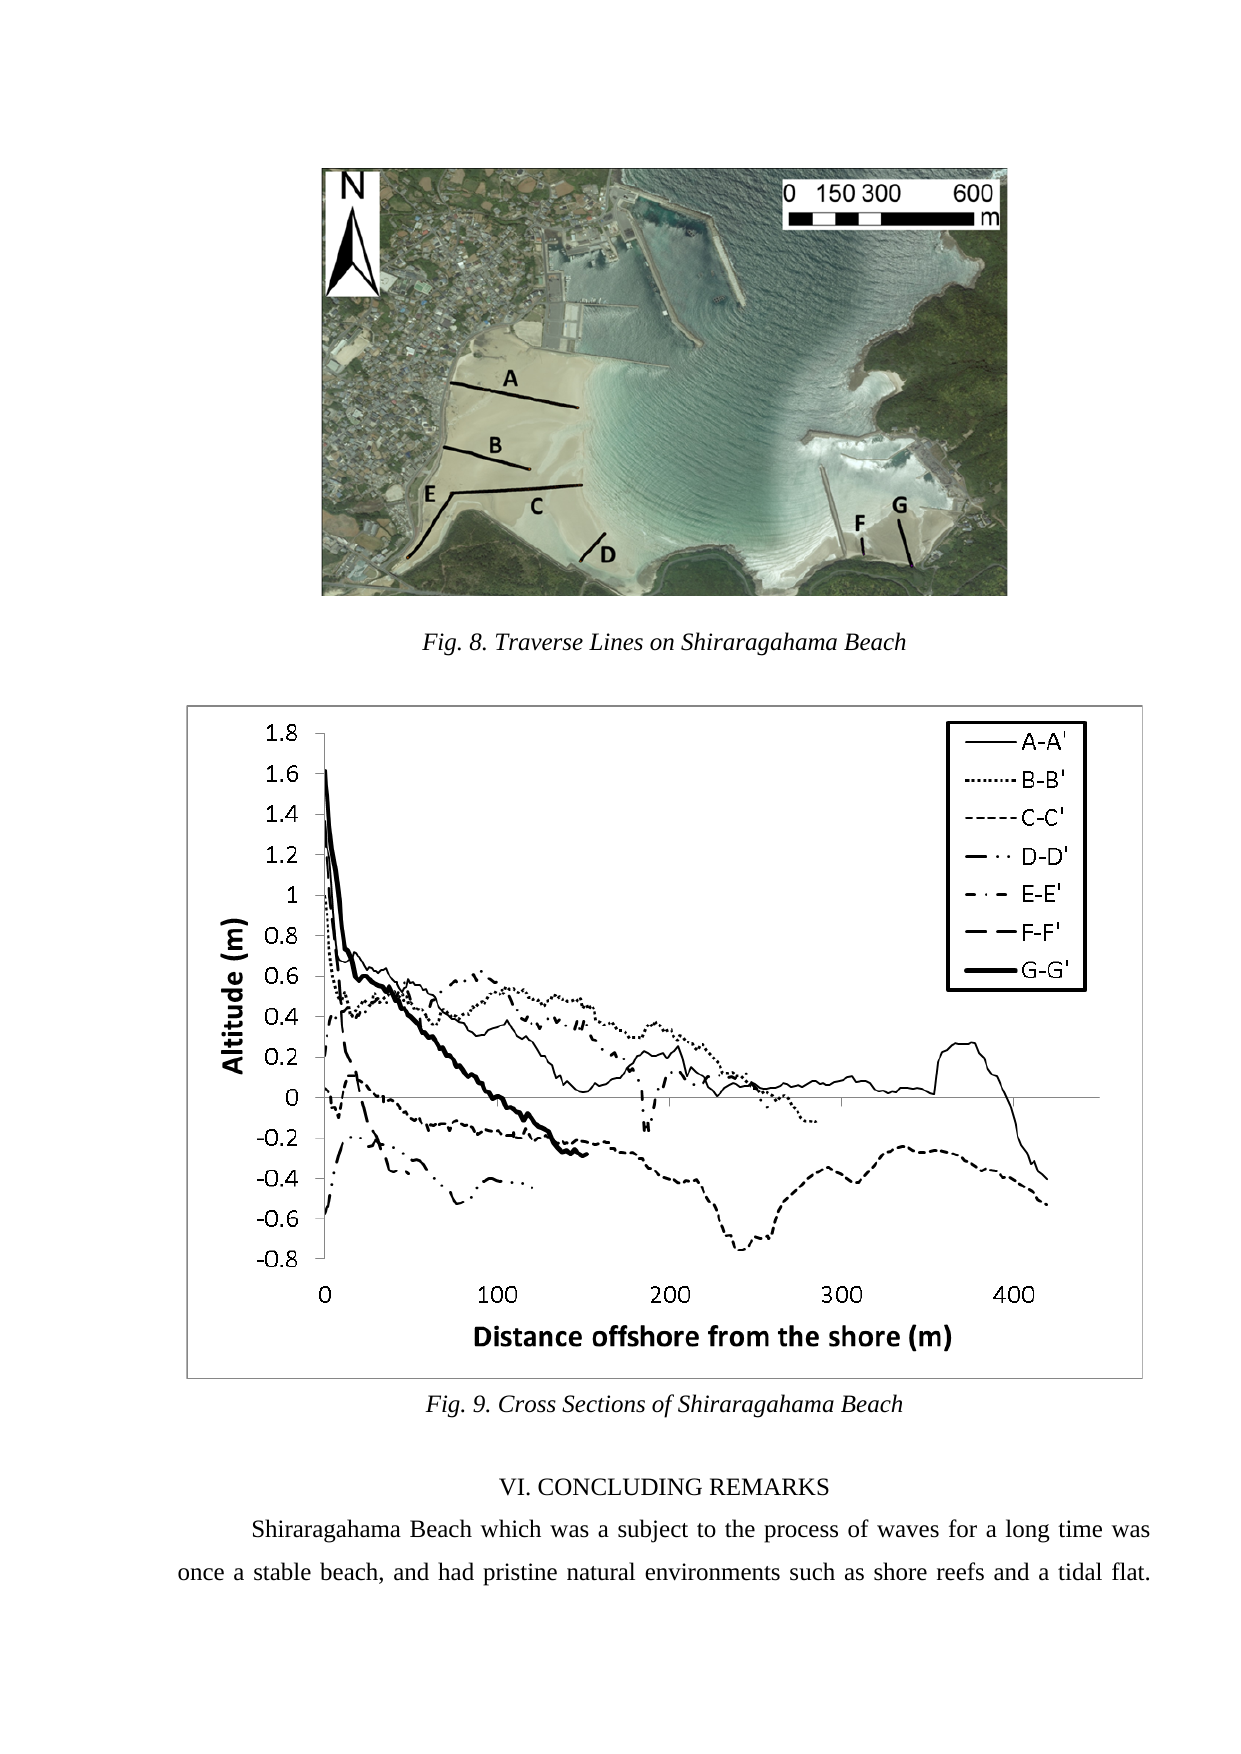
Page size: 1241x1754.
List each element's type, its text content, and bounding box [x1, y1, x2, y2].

text Fig. 9. Cross Sections of Shiraragahama Beach [177, 1384, 1152, 1422]
picture [321, 168, 1008, 596]
text Fig. 8. Traverse Lines on Shiraragahama Beach [177, 622, 1152, 660]
picture [186, 705, 1143, 1379]
text VI. CONCLUDING REMARKS [177, 1468, 1152, 1505]
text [177, 1510, 1152, 1590]
